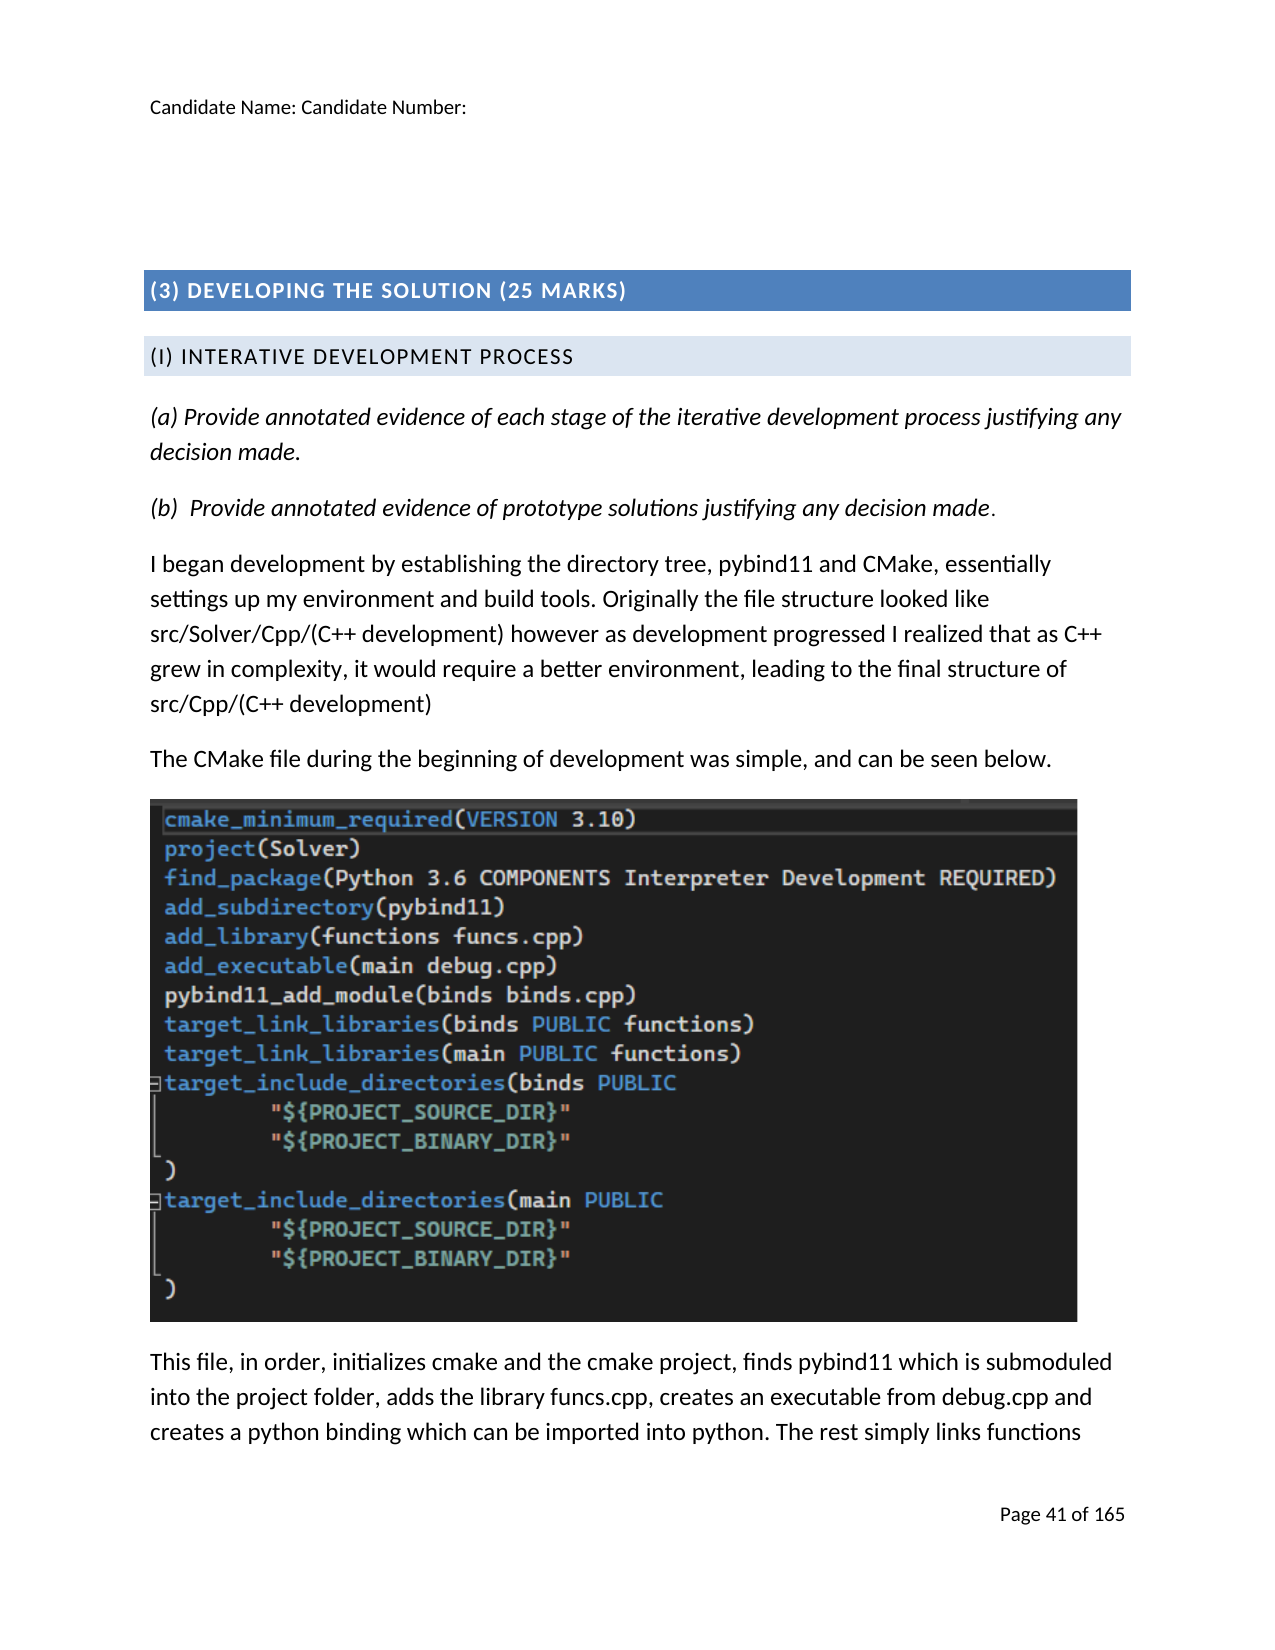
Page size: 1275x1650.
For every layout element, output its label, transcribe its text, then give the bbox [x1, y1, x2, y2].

subtitle (i) INTERATIVE DEVELOPMENT PROCESS [150, 342, 1125, 370]
picture [150, 799, 1078, 1322]
text The CMake file during the beginning of development was simple, and can be seen below. [150, 743, 1125, 774]
text (a) Provide annotated evidence of each stage of the iterative development process justifying any decision made. [150, 401, 1125, 467]
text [150, 1346, 1125, 1447]
text I began development by establishing the directory tree, pybind11 and CMake, essentially settings up my environment and build tools. Originally the file structure looked like src/Solver/Cpp/(C++ development) however as development progressed I realized that as C++ grew in complexity, it would require a better environment, leading to the final structure of src/Cpp/(C++ development) [150, 548, 1125, 718]
text (b) Provide annotated evidence of prototype solutions justifying any decision made. [150, 492, 1125, 522]
subtitle (3) DEVELOPING THE SOLUTION (25 mARKS) [150, 276, 1125, 304]
